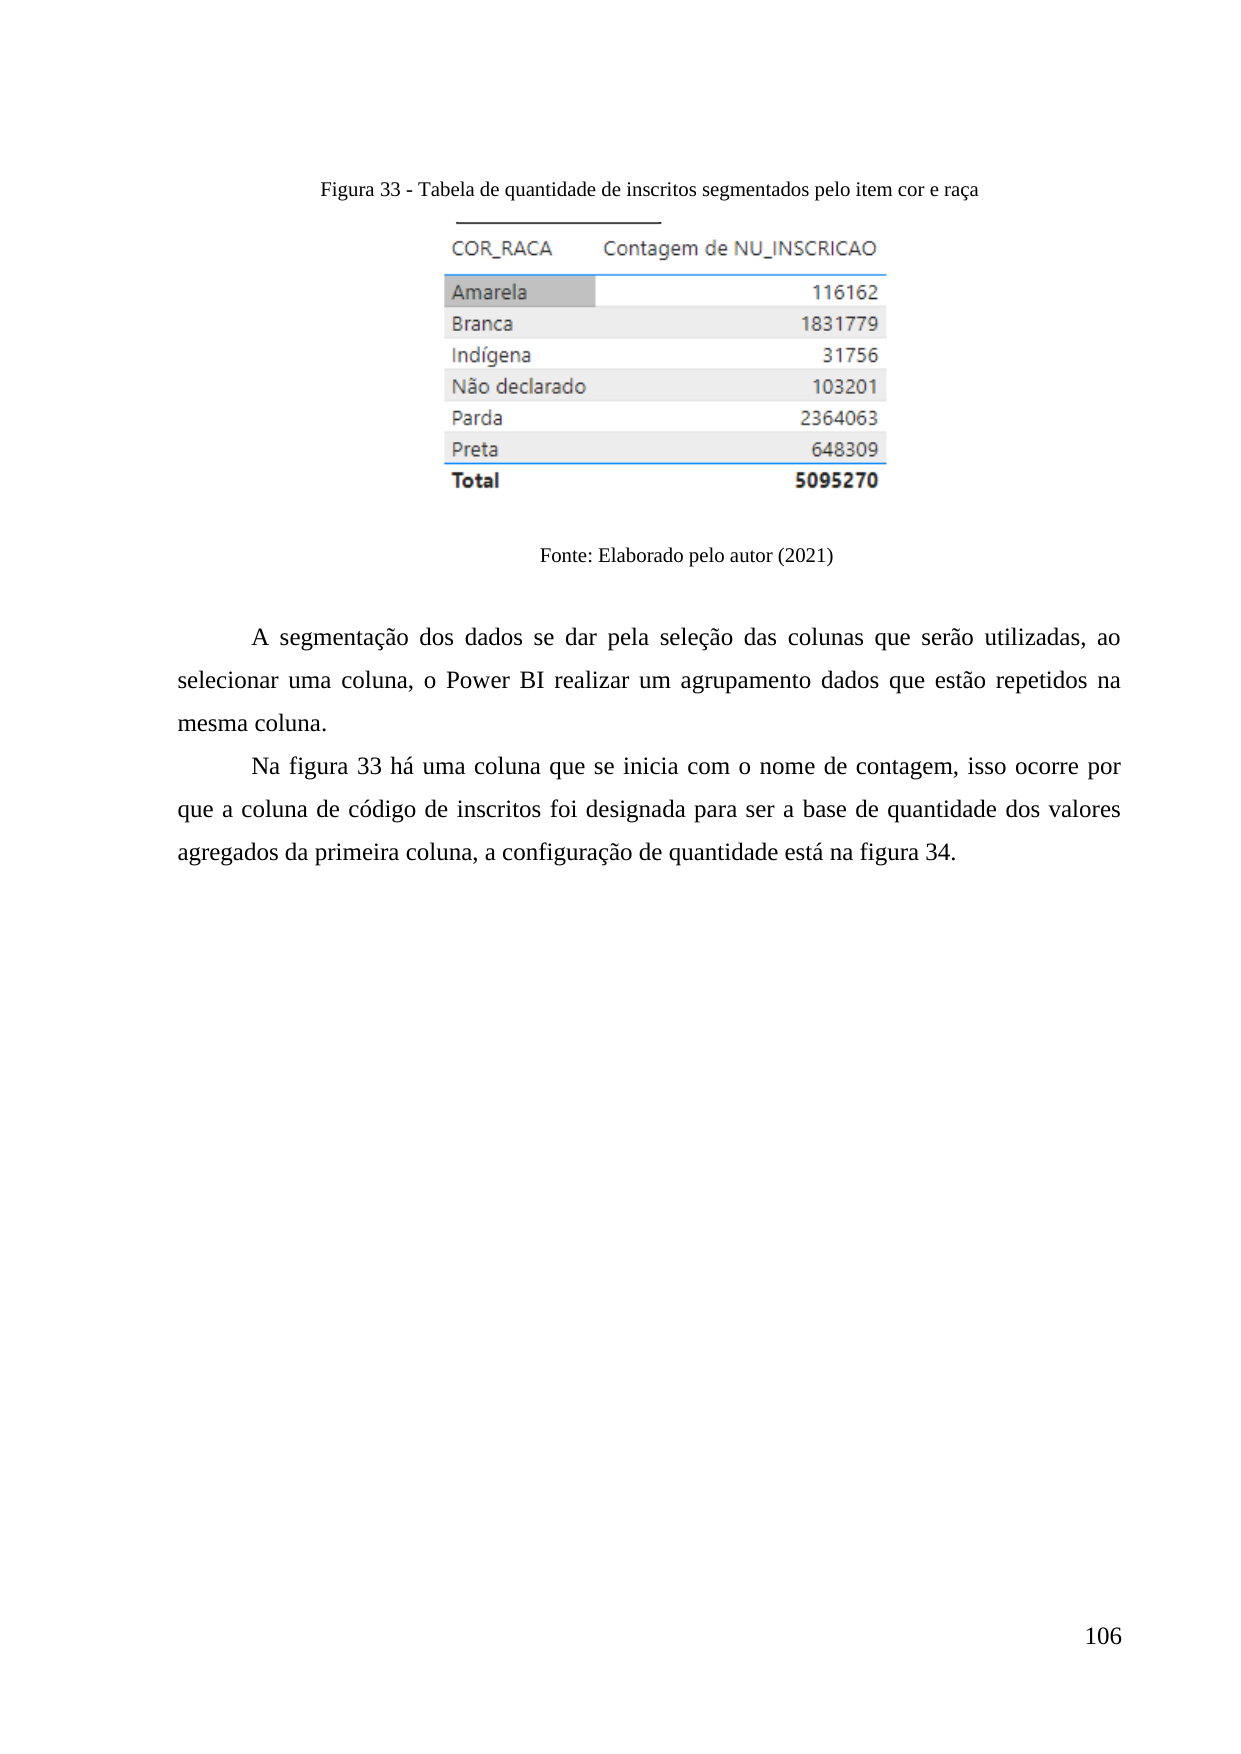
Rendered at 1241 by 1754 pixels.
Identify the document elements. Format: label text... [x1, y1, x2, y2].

text Fonte: Elaborado pelo autor (2021) [177, 543, 1122, 567]
text Na figura 33 há uma coluna que se inicia com o nome de contagem, isso ocorre por que a coluna de código de inscritos foi designada para ser a base de quantidade dos valores agregados da primeira coluna, a configuração de quantidade está na figura 34. [177, 751, 1122, 866]
picture [444, 222, 929, 529]
text A segmentação dos dados se dar pela seleção das colunas que serão utilizadas, ao selecionar uma coluna, o Power BI realizar um agrupamento dados que estão repetidos na mesma coluna. [177, 622, 1122, 737]
